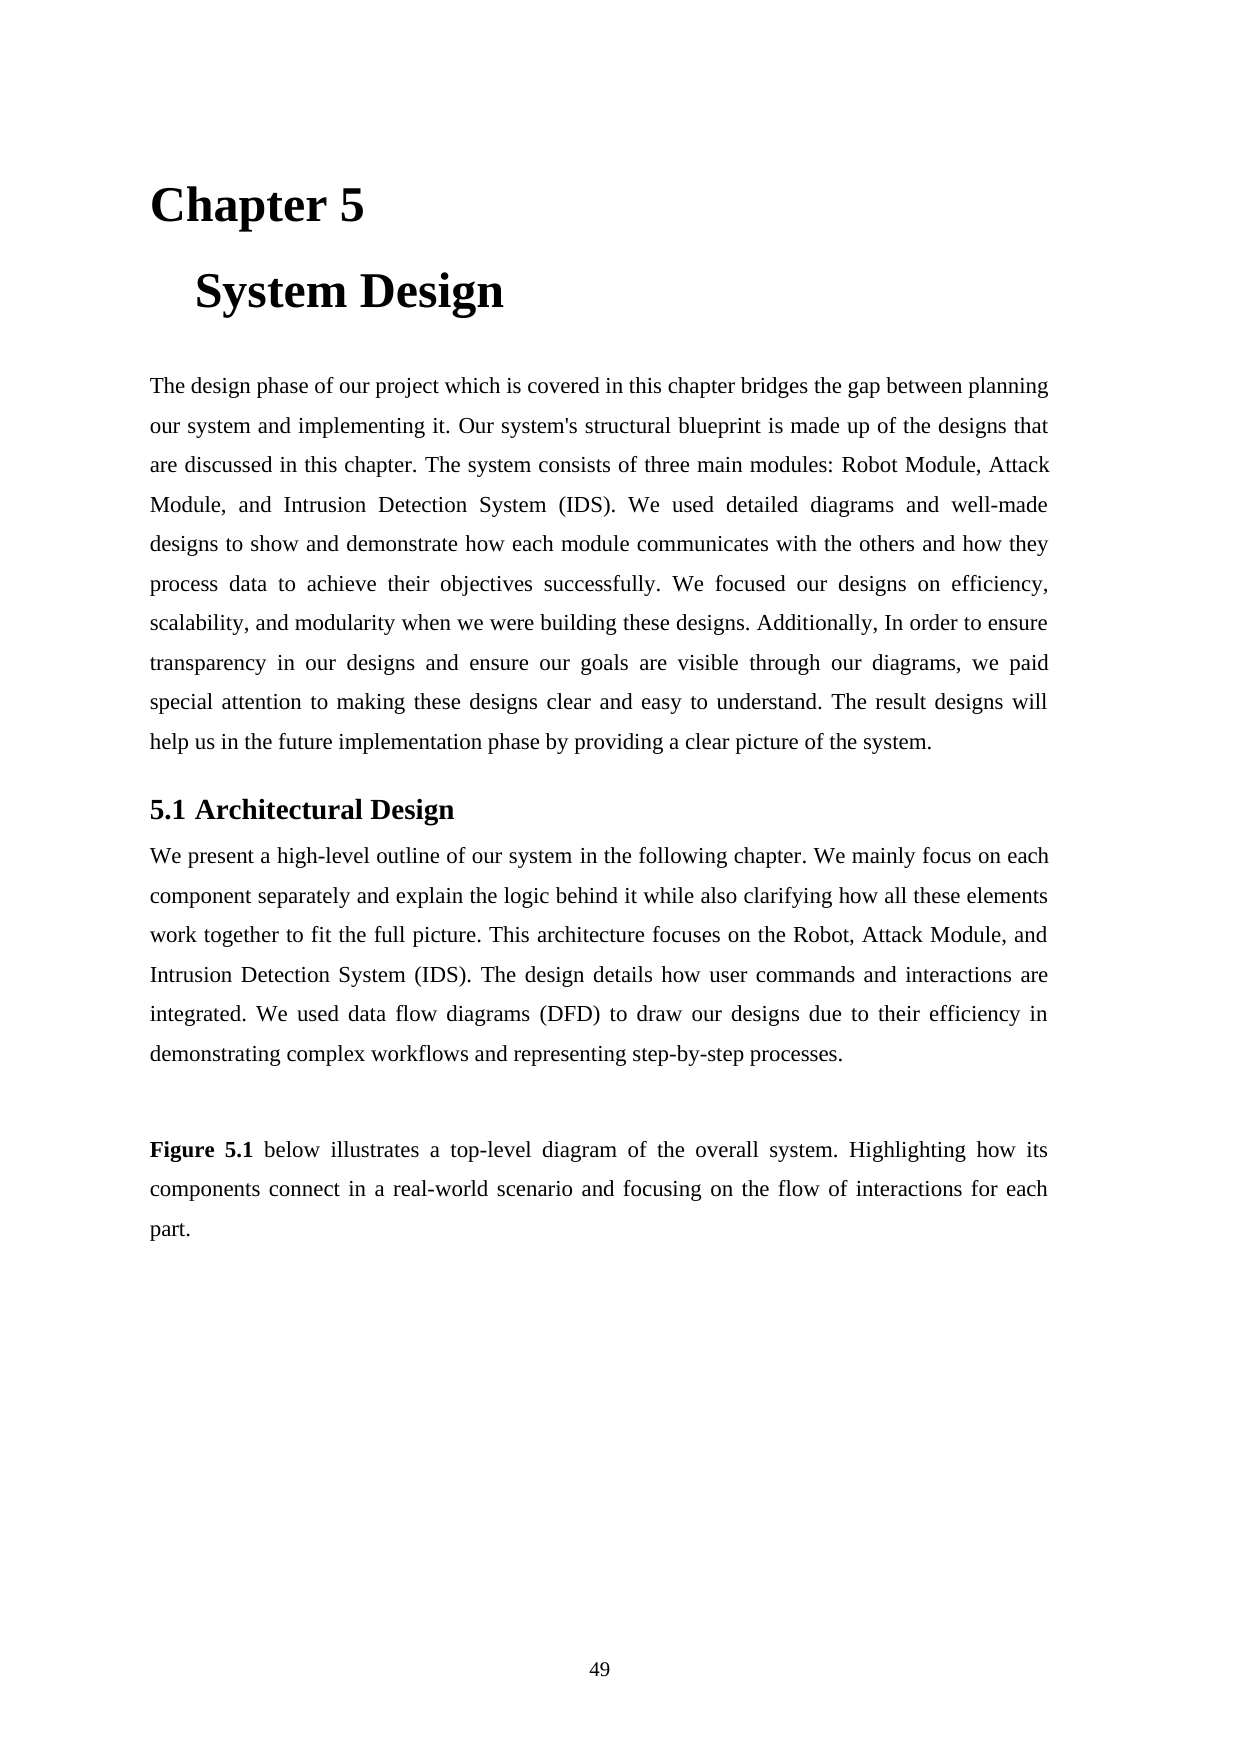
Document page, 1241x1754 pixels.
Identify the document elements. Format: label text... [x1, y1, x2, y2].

subtitle Architectural Design [149, 792, 1050, 826]
text The design phase of our project which is covered in this chapter bridges the gap between planning our system and implementing it. Our system's structural blueprint is made up of the designs that are discussed in this chapter. The system consists of three main modules: Robot Module, Attack Module, and Intrusion Detection System (IDS). We used detailed diagrams and well-made designs to show and demonstrate how each module communicates with the others and how they process data to achieve their objectives successfully. We focused our designs on efficiency, scalability, and modularity when we were building these designs. Additionally, In order to ensure transparency in our designs and ensure our goals are visible through our diagrams, we paid special attention to making these designs clear and easy to understand. The result designs will help us in the future implementation phase by providing a clear picture of the system. [149, 372, 1050, 754]
text Figure 5.1 below illustrates a top-level diagram of the overall system. Highlighting how its components connect in a real-world scenario and focusing on the flow of interactions for each part. [149, 1136, 1050, 1241]
text We present a high-level outline of our system in the following chapter. We mainly focus on each component separately and explain the logic behind it while also clarifying how all these elements work together to fit the full picture. This architecture focuses on the Robot, Attack Module, and Intrusion Detection System (IDS). The design details how user commands and interactions are integrated. We used data flow diagrams (DFD) to draw our designs due to their efficiency in demonstrating complex workflows and representing step-by-step processes. [149, 843, 1050, 1066]
subtitle System Design [149, 175, 1050, 319]
